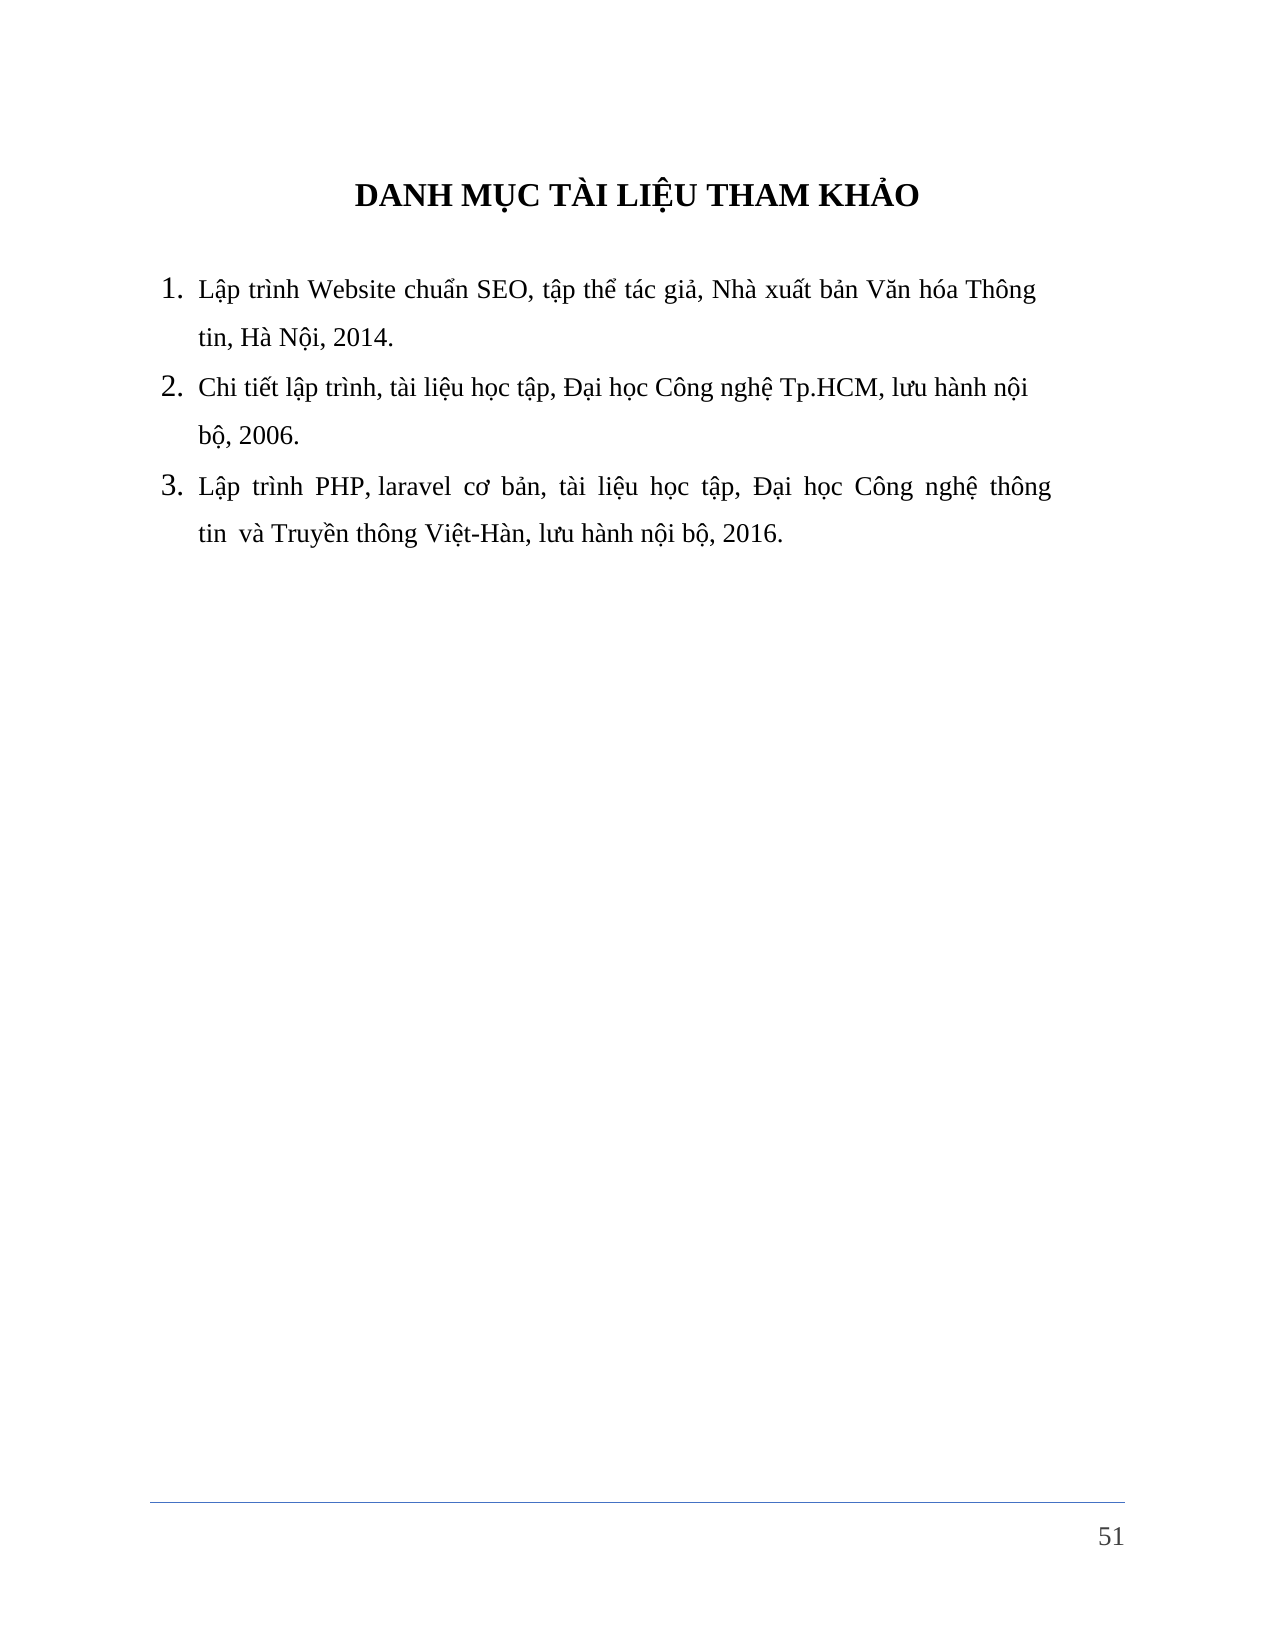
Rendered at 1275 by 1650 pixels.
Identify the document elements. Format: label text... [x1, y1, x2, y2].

list Lập trình Website chuẩn SEO, tập thể tác giả, Nhà xuất bản Văn hóa Thông tin, Hà Nội, 2014. [161, 269, 1054, 352]
list Chi tiết lập trình, tài liệu học tập, Đại học Công nghệ Tp.HCM, lưu hành nội bộ, 2006. [161, 368, 1054, 450]
list Lập trình PHP, laravel cơ bản, tài liệu học tập, Đại học Công nghệ thông tin và Truyền thông Việt-Hàn, lưu hành nội bộ, 2016. [161, 466, 1054, 548]
subtitle DANH MỤC TÀI LIỆU THAM KHẢO [150, 175, 1125, 213]
